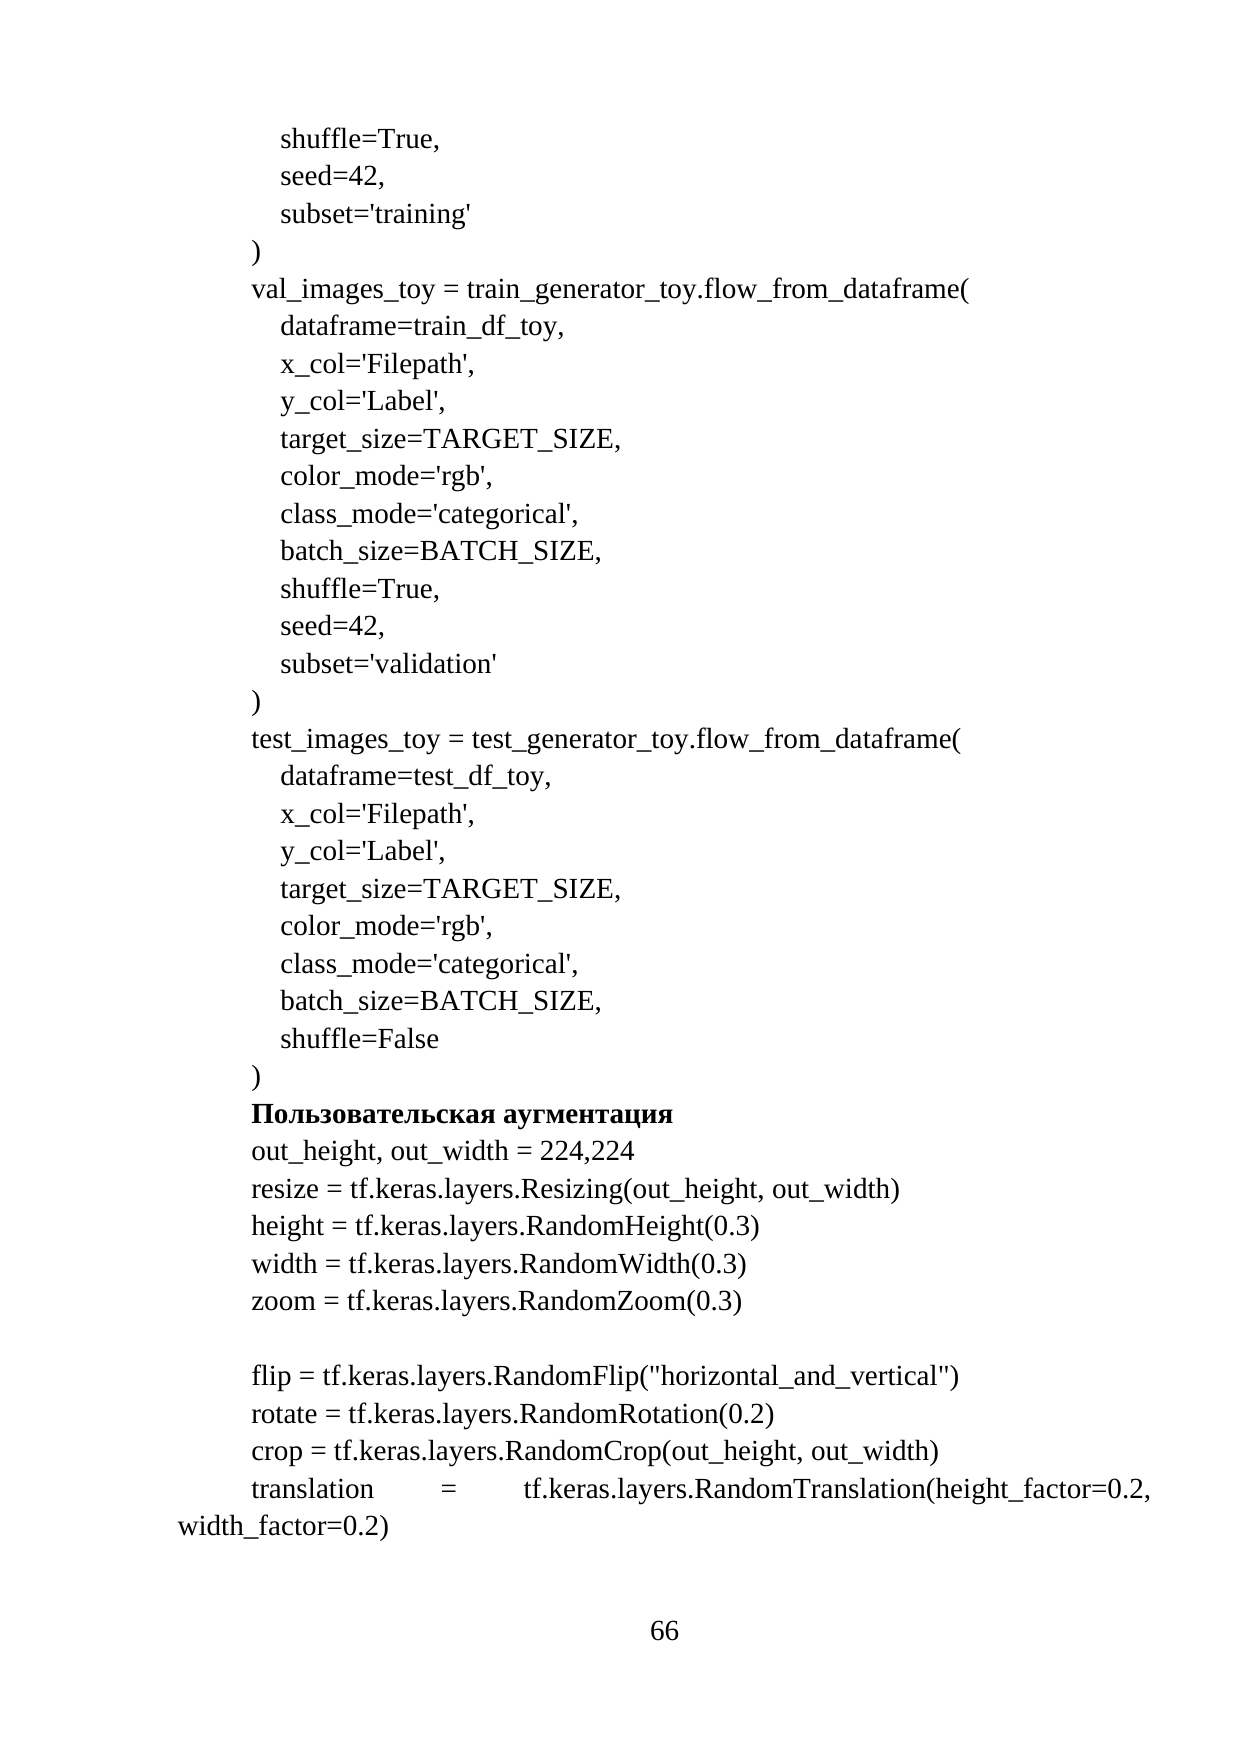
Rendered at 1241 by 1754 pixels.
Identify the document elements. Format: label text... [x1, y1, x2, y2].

text rotate = tf.keras.layers.RandomRotation(0.2) [177, 1393, 1152, 1431]
text batch_size=BATCH_SIZE, [177, 531, 1152, 568]
text val_images_toy = train_generator_toy.flow_from_dataframe( [177, 268, 1152, 306]
text test_images_toy = test_generator_toy.flow_from_dataframe( [177, 718, 1152, 756]
text seed=42, [177, 606, 1152, 643]
text shuffle=False [177, 1018, 1152, 1056]
text flip = tf.keras.layers.RandomFlip("horizontal_and_vertical") [177, 1356, 1152, 1393]
text ) [177, 1056, 1152, 1093]
text out_height, out_width = 224,224 [177, 1131, 1152, 1168]
text y_col='Label', [177, 381, 1152, 418]
text ) [177, 231, 1152, 268]
text subset='validation' [177, 643, 1152, 681]
text batch_size=BATCH_SIZE, [177, 981, 1152, 1018]
text y_col='Label', [177, 831, 1152, 868]
text x_col='Filepath', [177, 793, 1152, 831]
text dataframe=train_df_toy, [177, 306, 1152, 343]
text width = tf.keras.layers.RandomWidth(0.3) [177, 1243, 1152, 1281]
text dataframe=test_df_toy, [177, 756, 1152, 793]
text color_mode='rgb', [177, 456, 1152, 493]
text Пользовательская аугментация [177, 1093, 1152, 1131]
text shuffle=True, [177, 568, 1152, 606]
text zoom = tf.keras.layers.RandomZoom(0.3) [177, 1281, 1152, 1318]
text crop = tf.keras.layers.RandomCrop(out_height, out_width) [177, 1431, 1152, 1468]
text translation = tf.keras.layers.RandomTranslation(height_factor=0.2, width_factor=0.2) [177, 1468, 1152, 1543]
text resize = tf.keras.layers.Resizing(out_height, out_width) [177, 1168, 1152, 1206]
text target_size=TARGET_SIZE, [177, 868, 1152, 906]
text target_size=TARGET_SIZE, [177, 418, 1152, 456]
text height = tf.keras.layers.RandomHeight(0.3) [177, 1206, 1152, 1243]
text subset='training' [177, 193, 1152, 231]
text color_mode='rgb', [177, 906, 1152, 943]
text seed=42, [177, 156, 1152, 193]
text ) [177, 681, 1152, 718]
text class_mode='categorical', [177, 943, 1152, 981]
text shuffle=True, [177, 118, 1152, 156]
text x_col='Filepath', [177, 343, 1152, 381]
text class_mode='categorical', [177, 493, 1152, 531]
